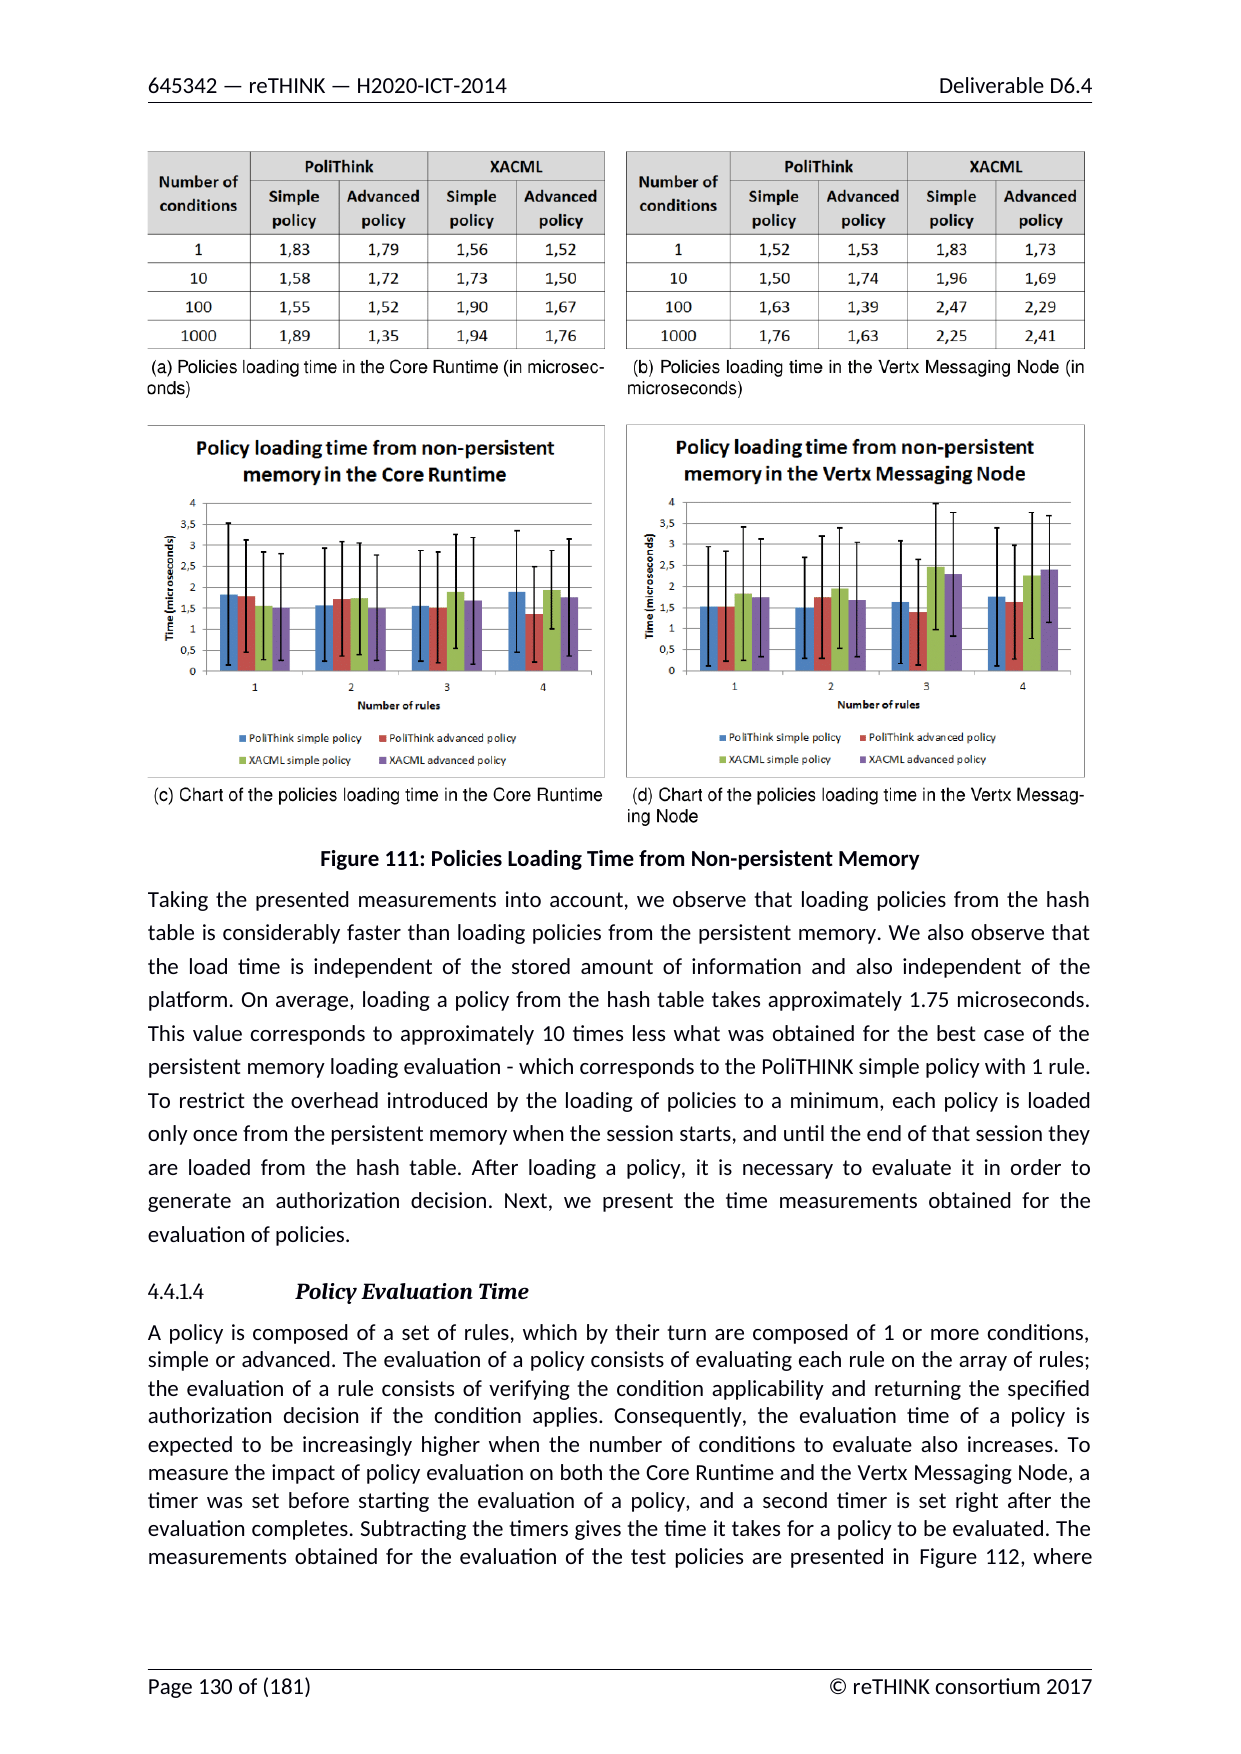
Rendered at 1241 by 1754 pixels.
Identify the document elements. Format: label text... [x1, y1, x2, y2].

subtitle Policy Evaluation Time [148, 1279, 1092, 1305]
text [148, 1318, 1092, 1570]
text Taking the presented measurements into account, we observe that loading policies from the hash table is considerably faster than loading policies from the persistent memory. We also observe that the load time is independent of the stored amount of information and also independent of the platform. On average, loading a policy from the hash table takes approximately 1.75 microseconds. This value corresponds to approximately 10 times less what was obtained for the best case of the persistent memory loading evaluation - which corresponds to the PoliTHINK simple policy with 1 rule. To restrict the overhead introduced by the loading of policies to a minimum, each policy is loaded only once from the persistent memory when the session starts, and until the end of that session they are loaded from the hash table. After loading a policy, it is necessary to evaluate it in order to generate an authorization decision. Next, we present the time measurements obtained for the evaluation of policies. [148, 885, 1092, 1248]
picture [147, 147, 1092, 832]
